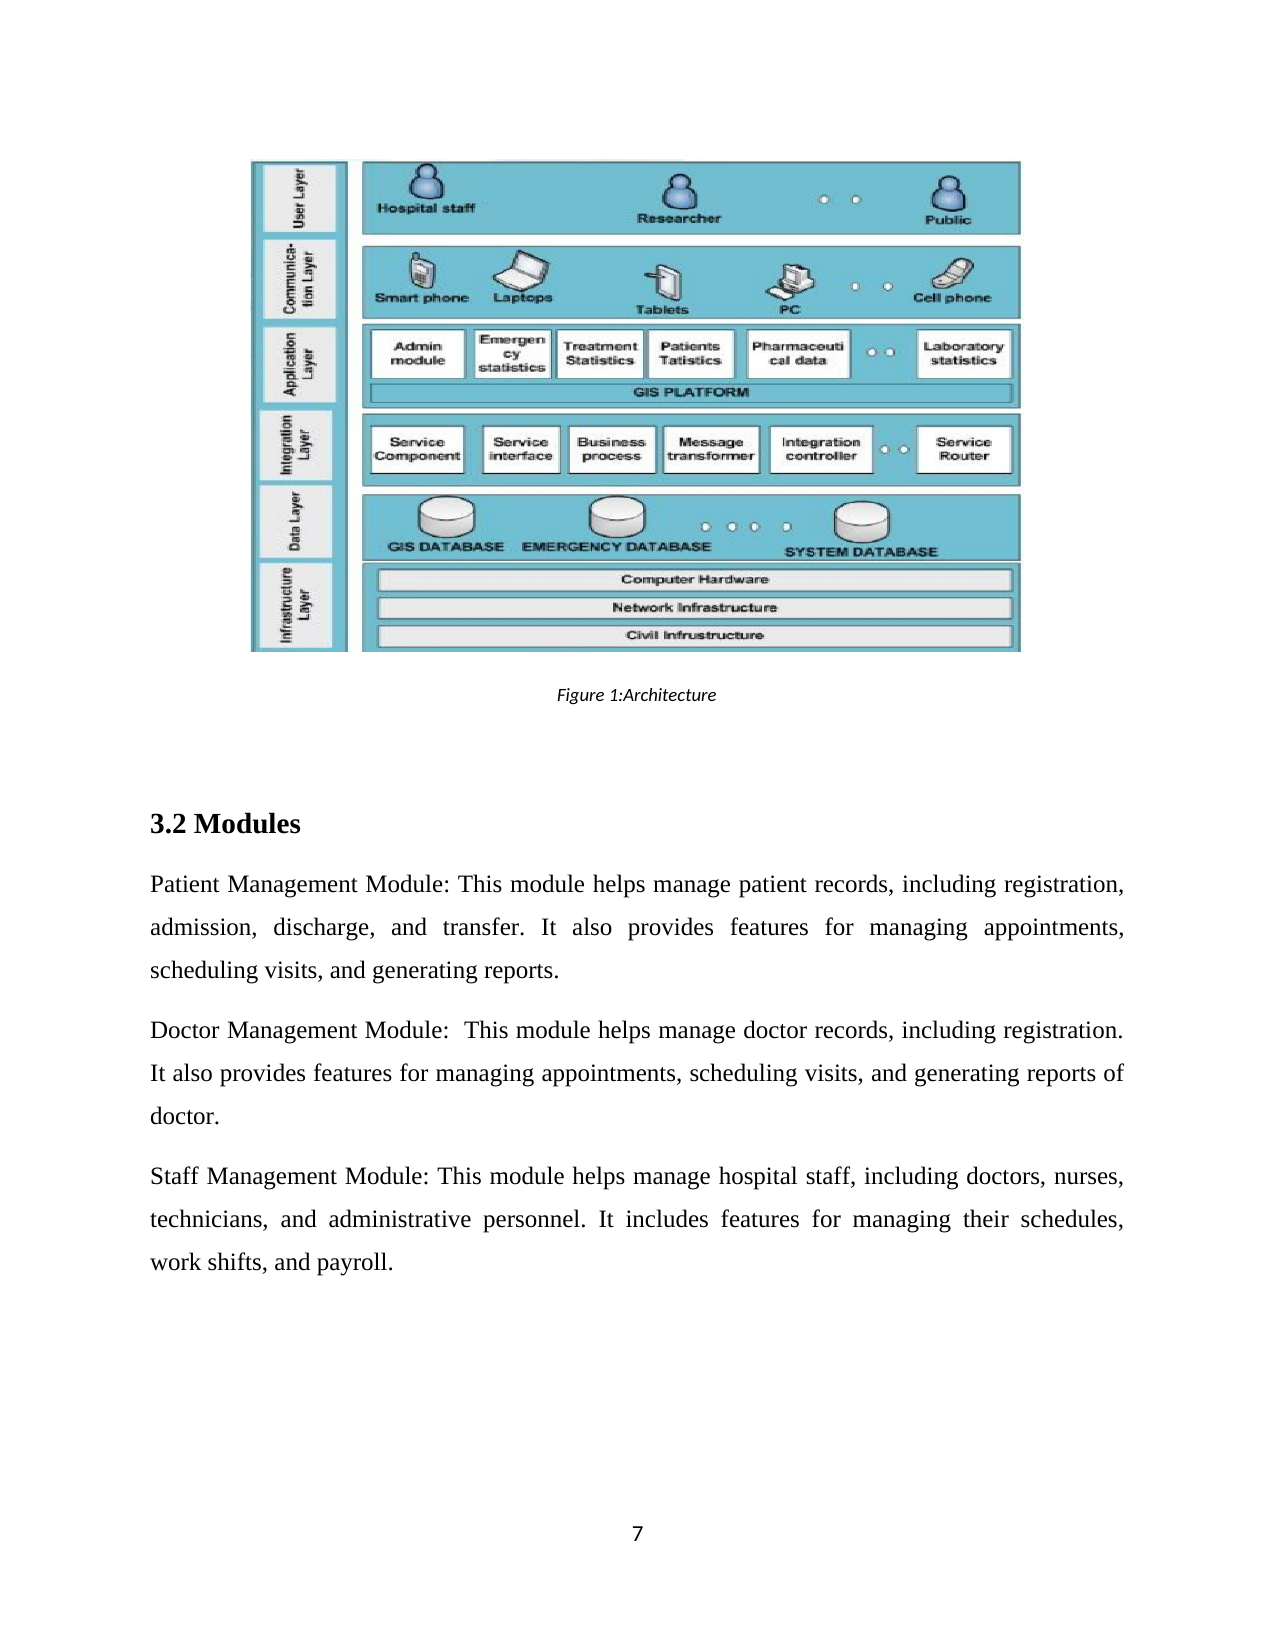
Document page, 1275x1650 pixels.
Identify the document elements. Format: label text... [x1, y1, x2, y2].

text Figure 1:Architecture [150, 683, 1125, 706]
text Patient Management Module: This module helps manage patient records, including registration, admission, discharge, and transfer. It also provides features for managing appointments, scheduling visits, and generating reports. [150, 869, 1125, 984]
text Staff Management Module: This module helps manage hospital staff, including doctors, nurses, technicians, and administrative personnel. It includes features for managing their schedules, work shifts, and payroll. [150, 1161, 1125, 1276]
text Doctor Management Module: This module helps manage doctor records, including registration. It also provides features for managing appointments, scheduling visits, and generating reports of doctor. [150, 1015, 1125, 1130]
subtitle 3.2 Modules [150, 806, 1125, 839]
picture [225, 150, 1062, 652]
